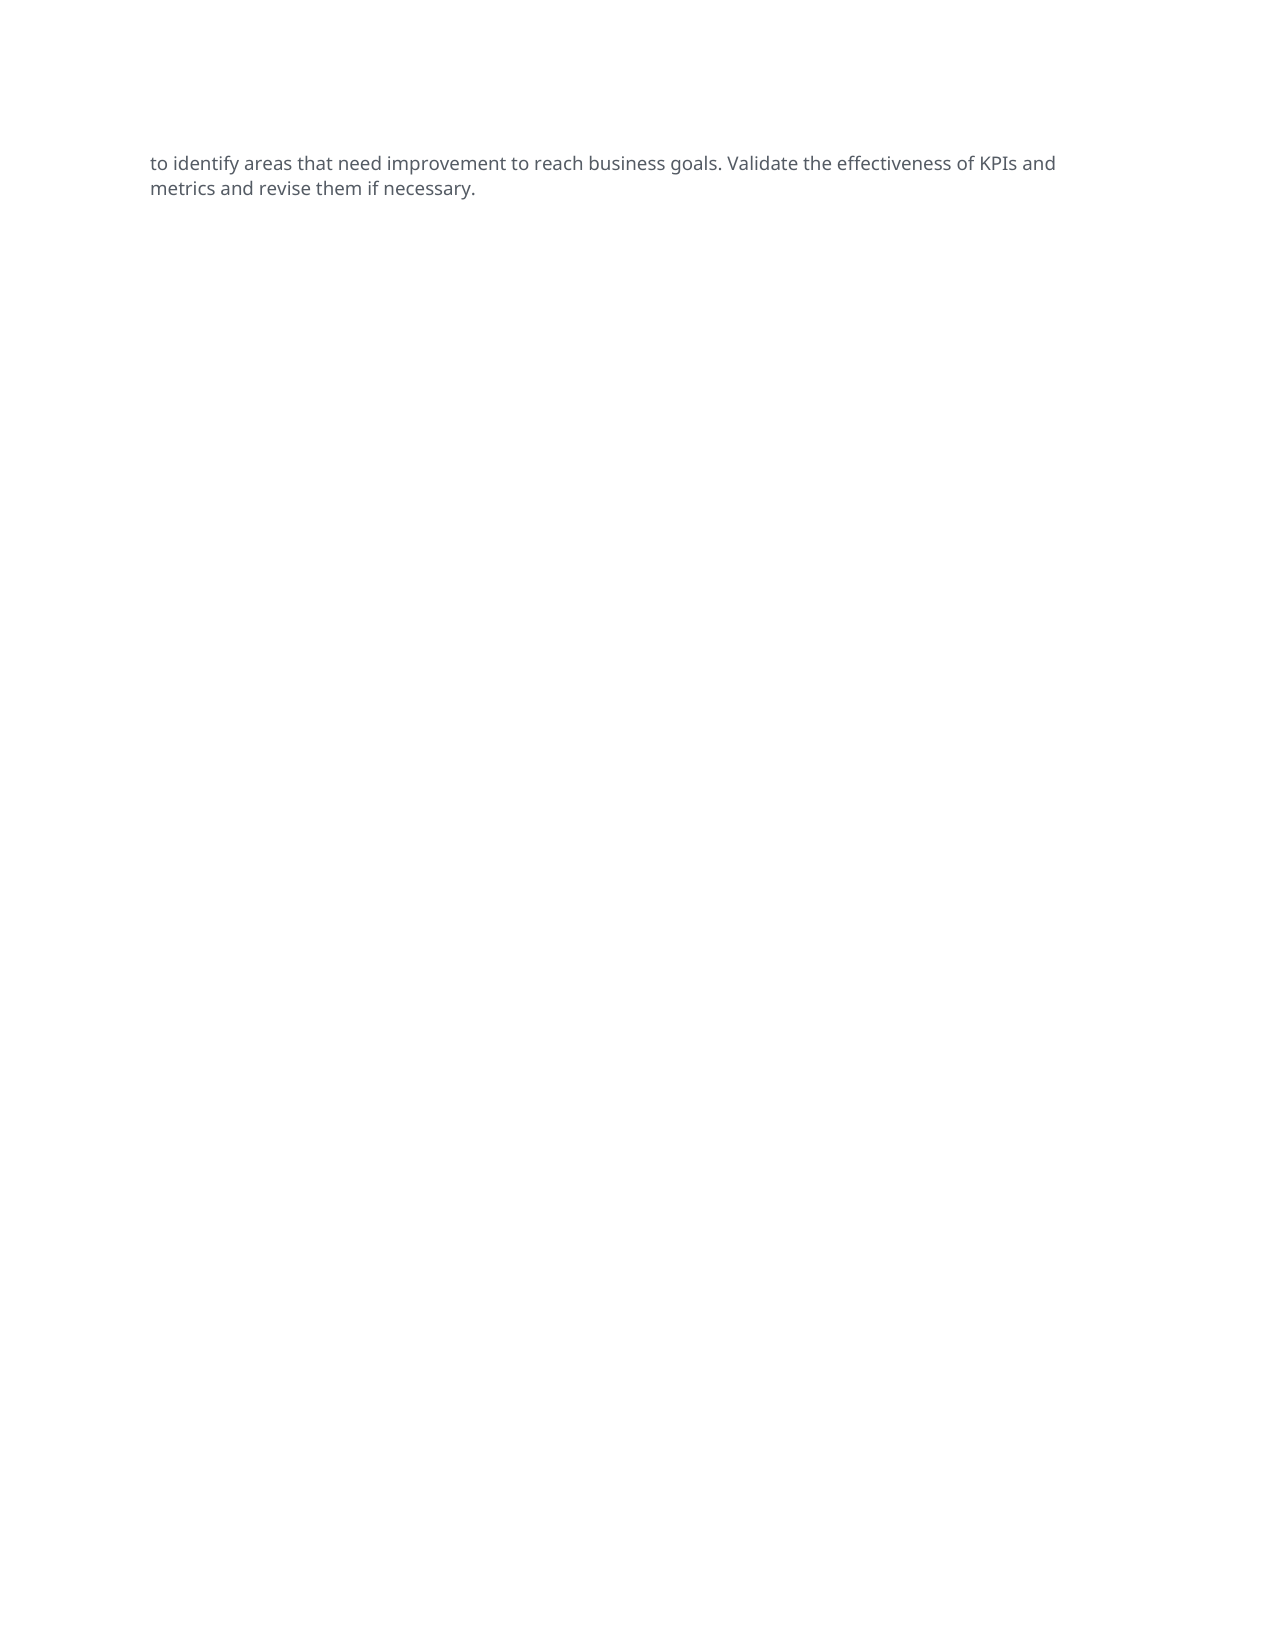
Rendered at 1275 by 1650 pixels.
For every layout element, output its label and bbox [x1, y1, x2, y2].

subtitle [150, 150, 1125, 201]
